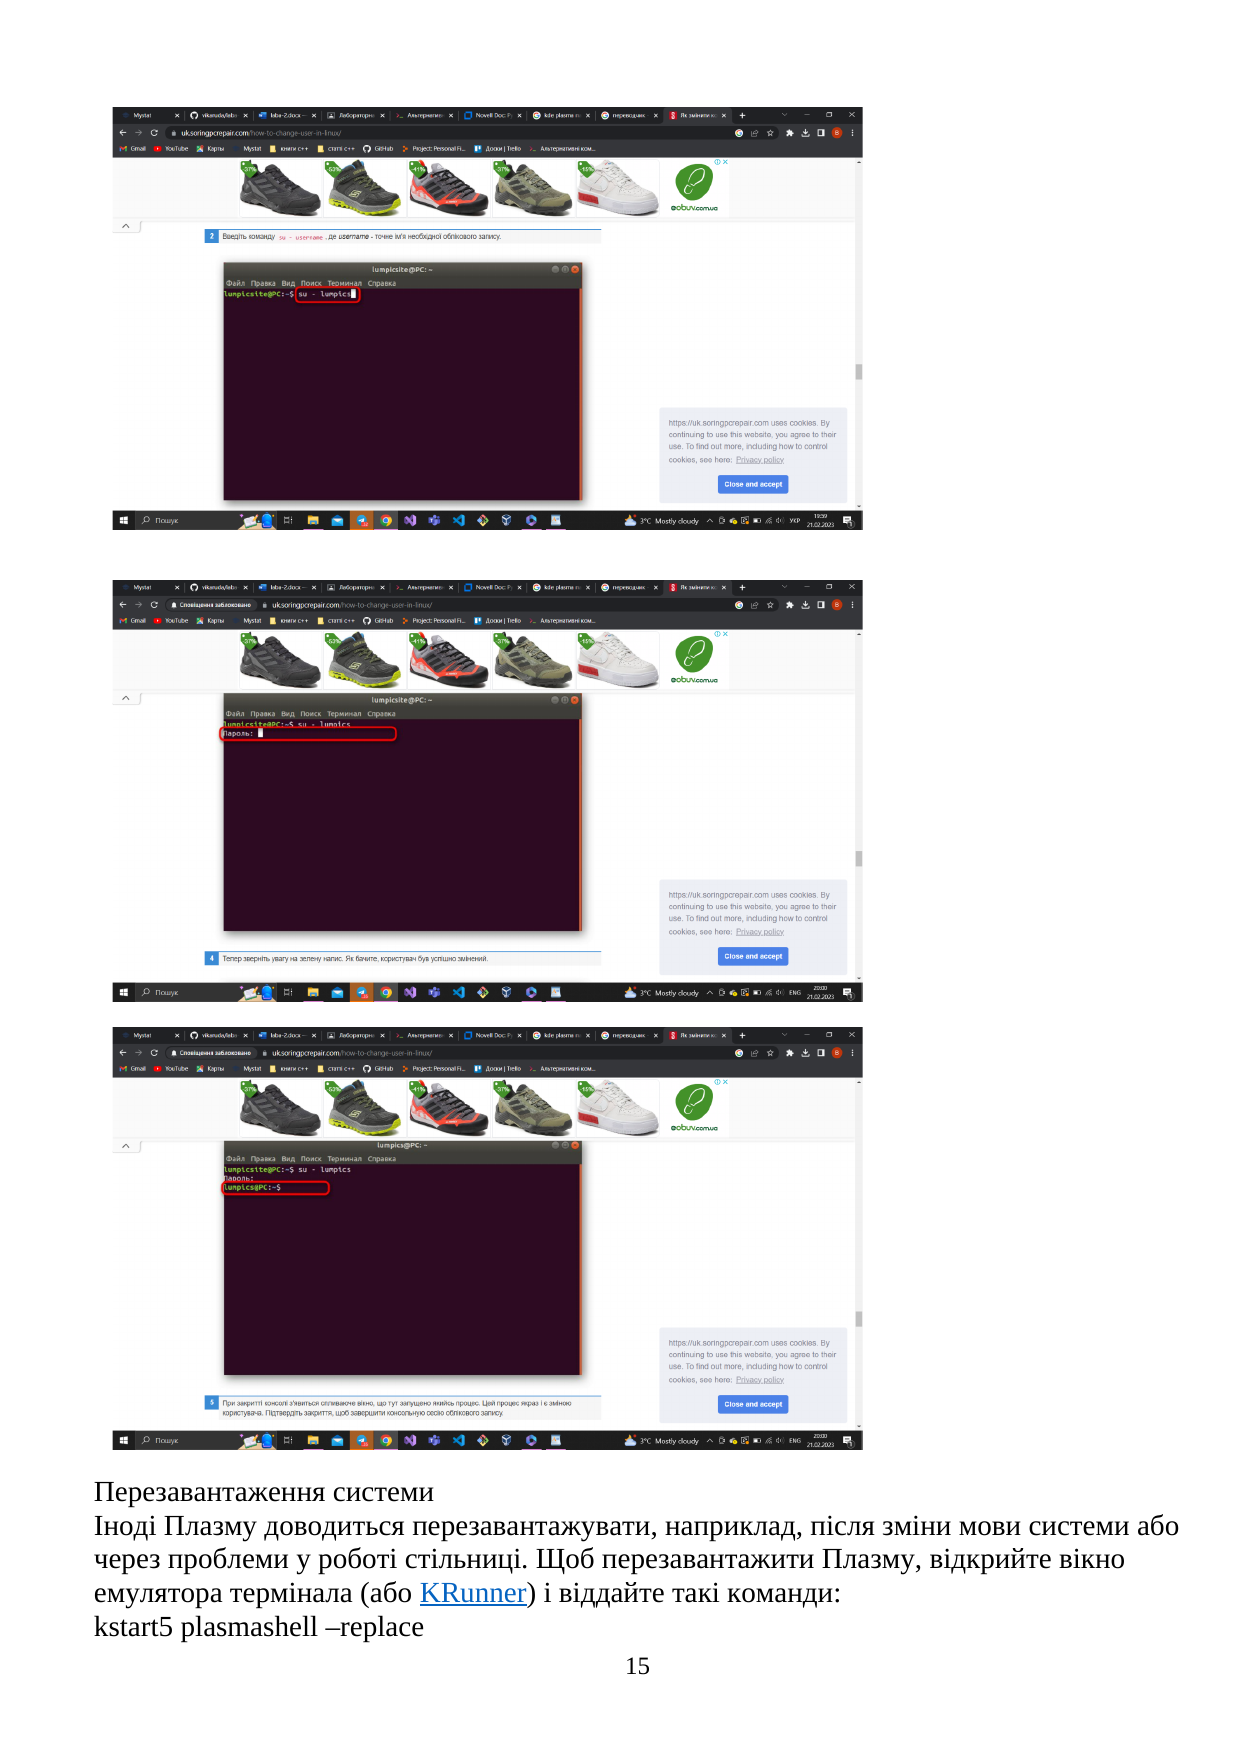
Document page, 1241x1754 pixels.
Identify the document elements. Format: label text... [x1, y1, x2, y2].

text kstart5 plasmashell –replace [94, 1609, 1181, 1642]
text Іноді Плазму доводиться перезавантажувати, наприклад, після зміни мови системи або через проблеми у роботі стільниці. Щоб перезавантажити Плазму, відкрийте вікно емулятора термінала (або KRunner) і віддайте такі команди: [94, 1508, 1181, 1609]
text Перезавантаження системи [94, 1474, 1181, 1508]
